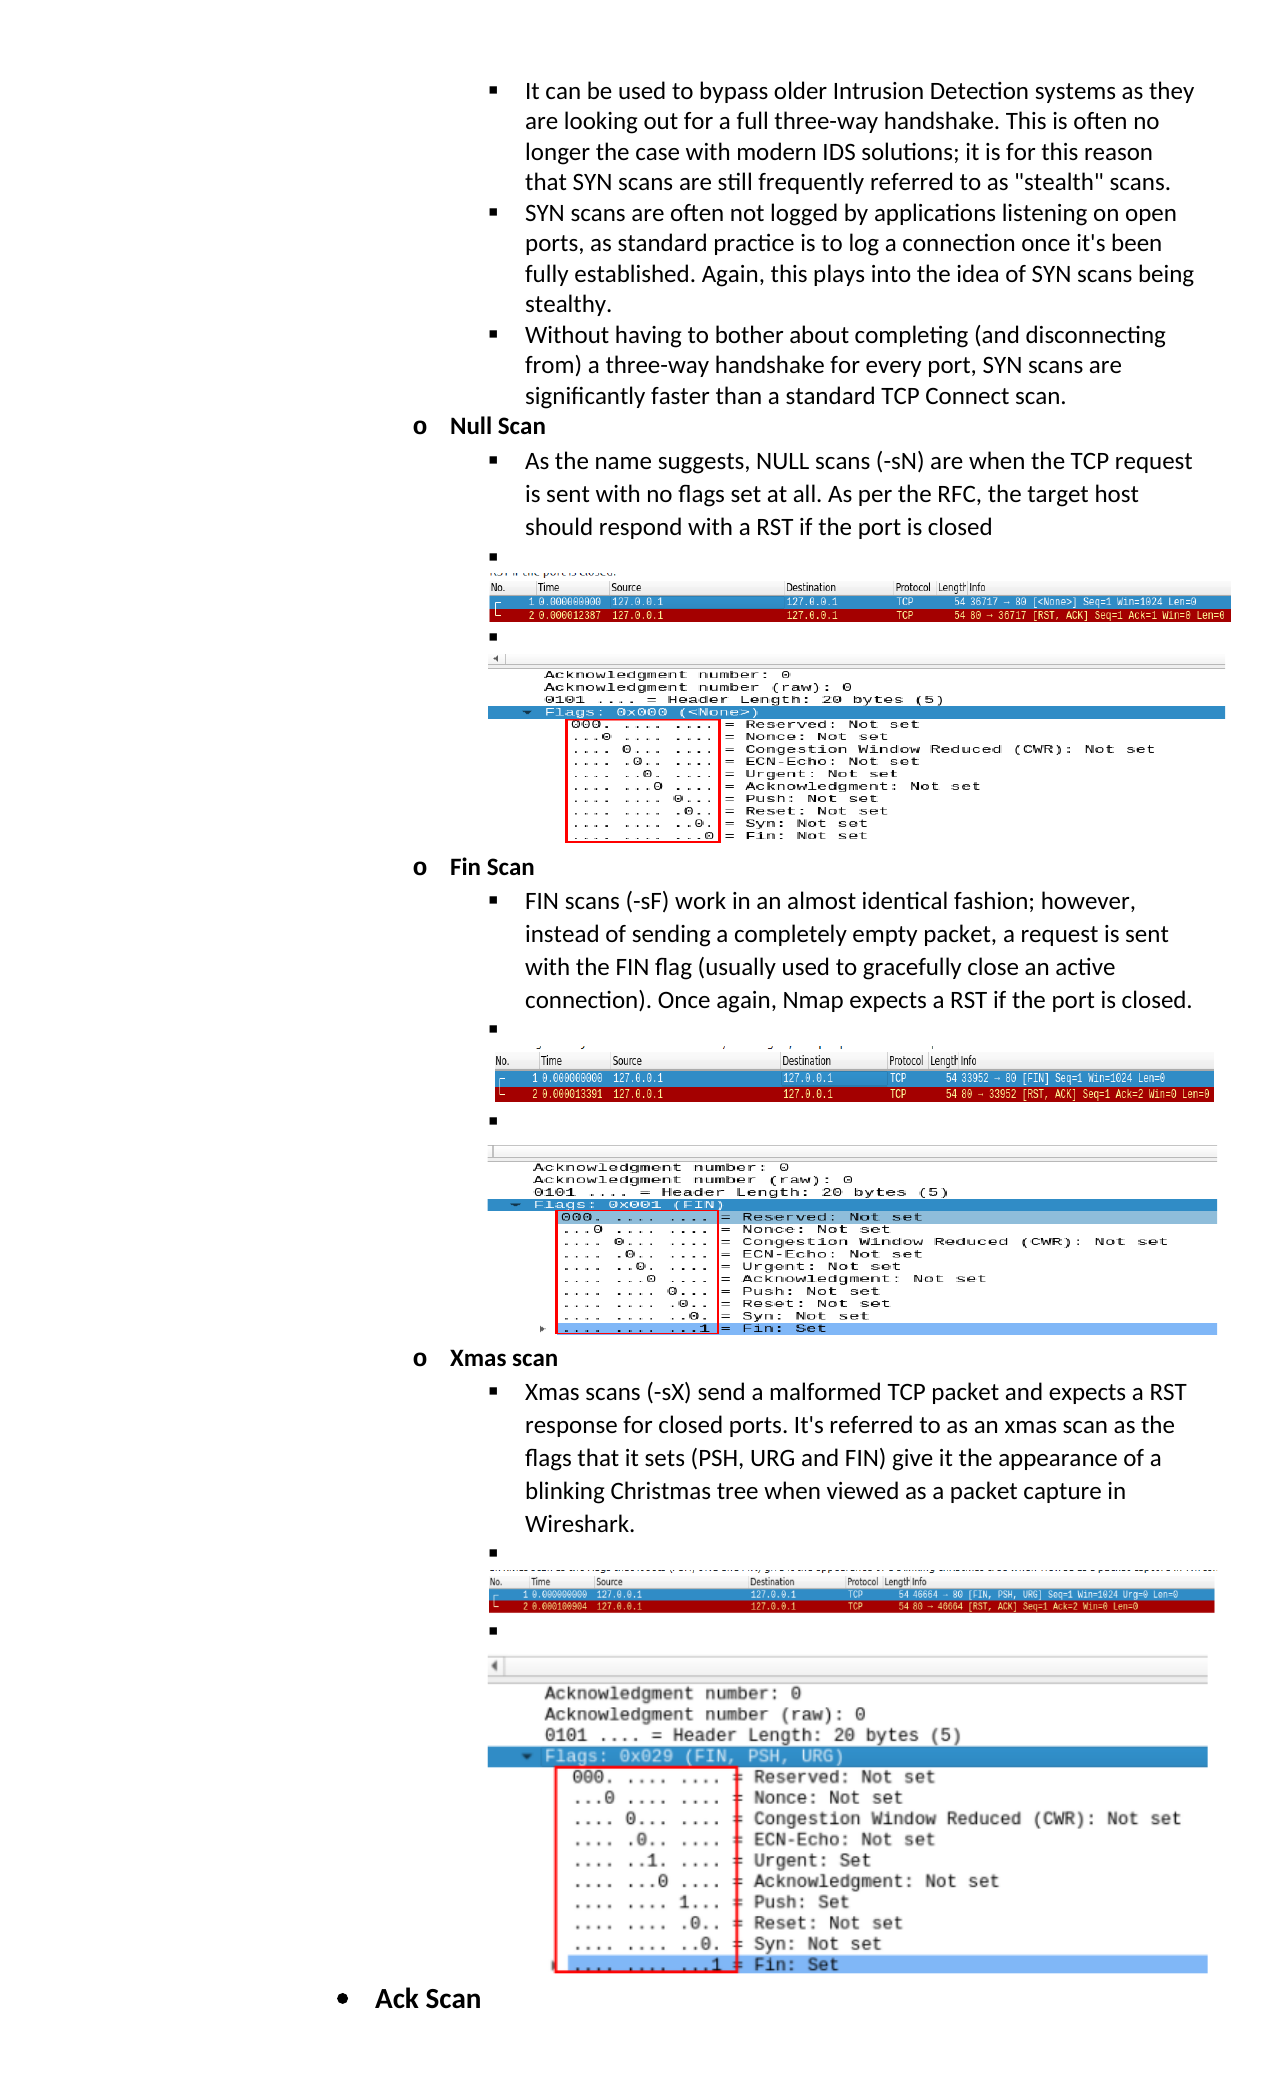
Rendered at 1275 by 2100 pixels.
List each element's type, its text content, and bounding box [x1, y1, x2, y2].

picture [487, 573, 1232, 623]
picture [487, 1138, 1218, 1340]
picture [487, 1570, 1218, 1617]
list It can be used to bypass older Intrusion Detection systems as they are looking out for a full three-way handshake. This is often no longer the case with modern IDS solutions; it is for this reason that SYN scans are still frequently referred to as "stealth" scans. [487, 75, 1200, 197]
picture [487, 1046, 1218, 1106]
list Null Scan [412, 411, 1200, 442]
list Xmas scans (-sX) send a malformed TCP packet and expects a RST response for closed ports. It's referred to as an xmas scan as the flags that it sets (PSH, URG and FIN) give it the appearance of a blinking Christmas tree when viewed as a packet capture in Wireshark. [487, 1376, 1200, 1538]
list Xmas scan [412, 1342, 1200, 1373]
list As the name suggests, NULL scans (-sN) are when the TCP request is sent with no flags set at all. As per the RFC, the target host should respond with a RST if the port is closed [487, 445, 1200, 541]
picture [487, 1648, 1208, 1979]
picture [487, 654, 1225, 849]
list FIN scans (-sF) work in an almost identical fashion; however, instead of sending a completely empty packet, a request is sent with the FIN flag (usually used to gracefully close an active connection). Once again, Nmap expects a RST if the port is closed. [487, 885, 1200, 1014]
list Fin Scan [412, 851, 1200, 882]
list Ack Scan [337, 1980, 1200, 2016]
list Without having to bother about completing (and disconnecting from) a three-way handshake for every port, SYN scans are significantly faster than a standard TCP Connect scan. [487, 319, 1200, 411]
list SYN scans are often not logged by applications listening on open ports, as standard practice is to log a connection once it's been fully established. Again, this plays into the idea of SYN scans being stealthy. [487, 197, 1200, 319]
